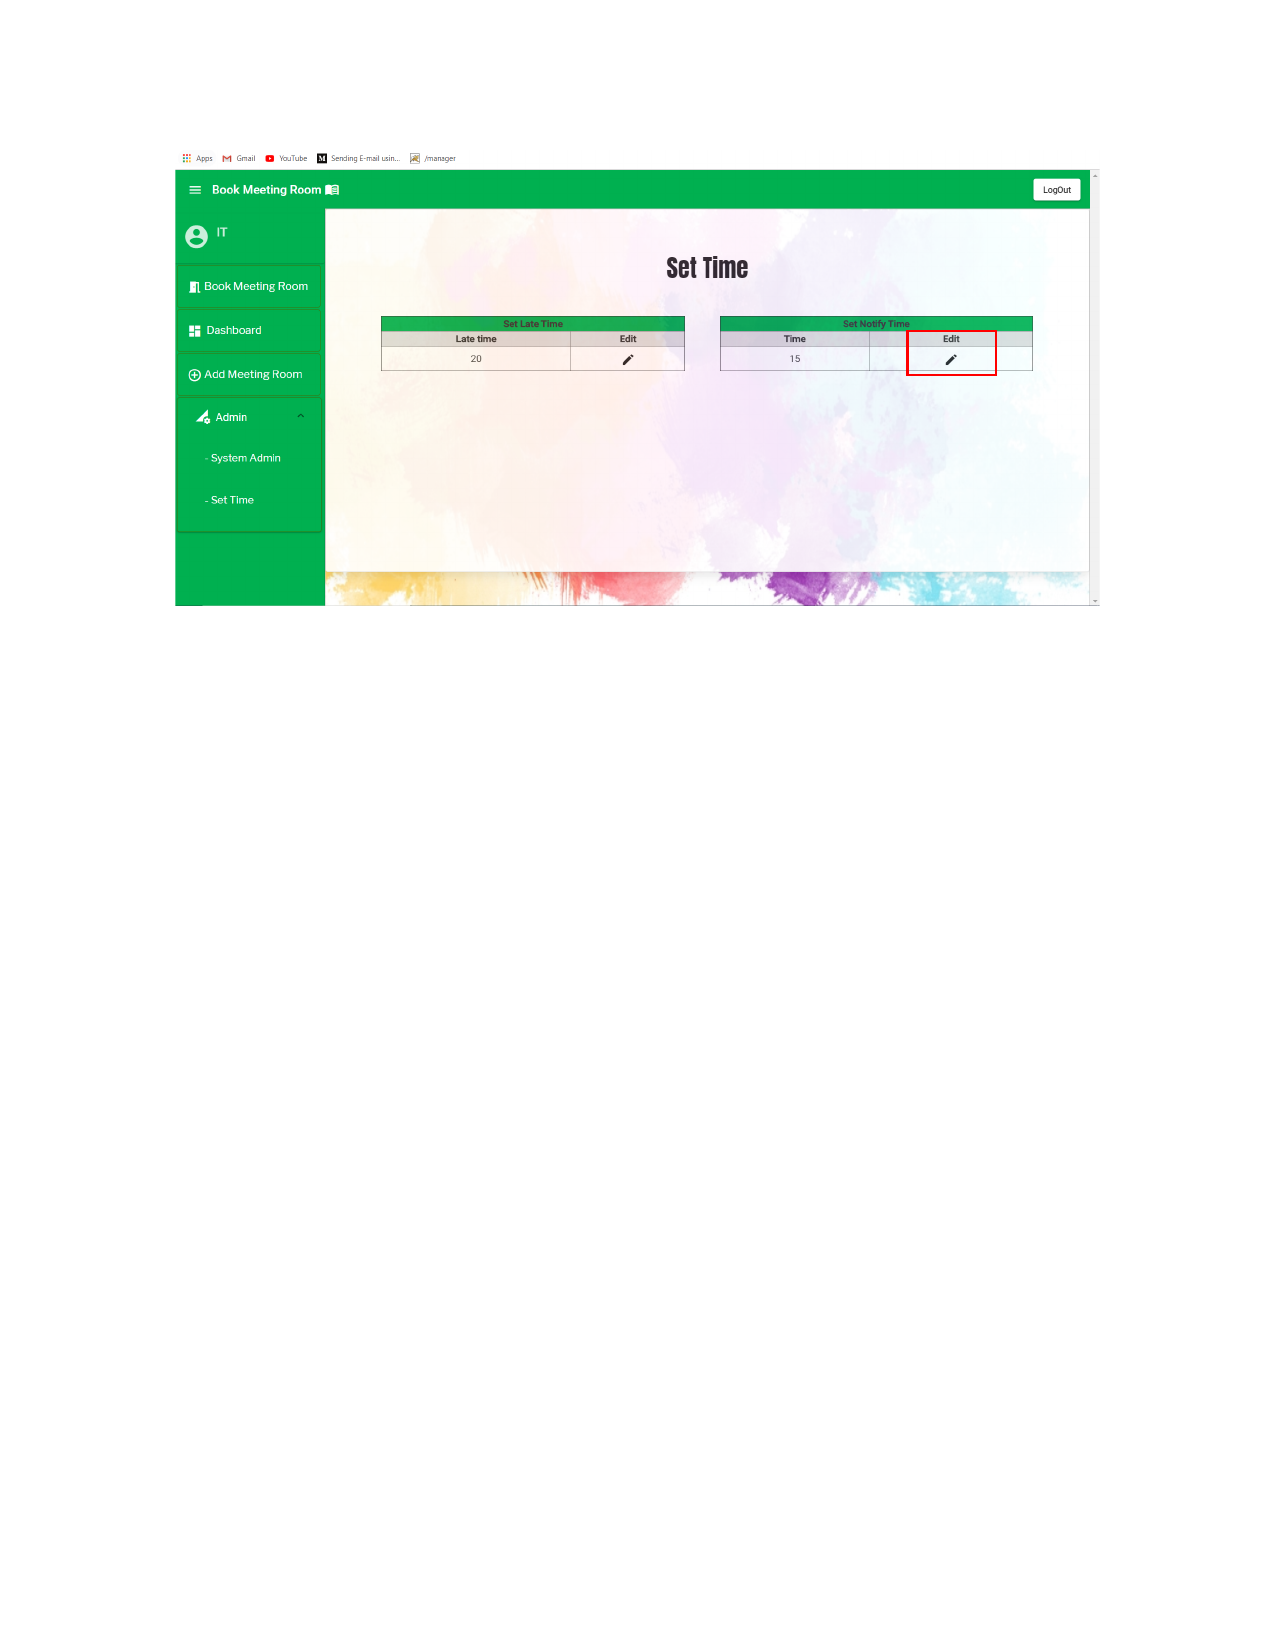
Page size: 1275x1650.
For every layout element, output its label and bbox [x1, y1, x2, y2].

picture [175, 150, 1100, 606]
